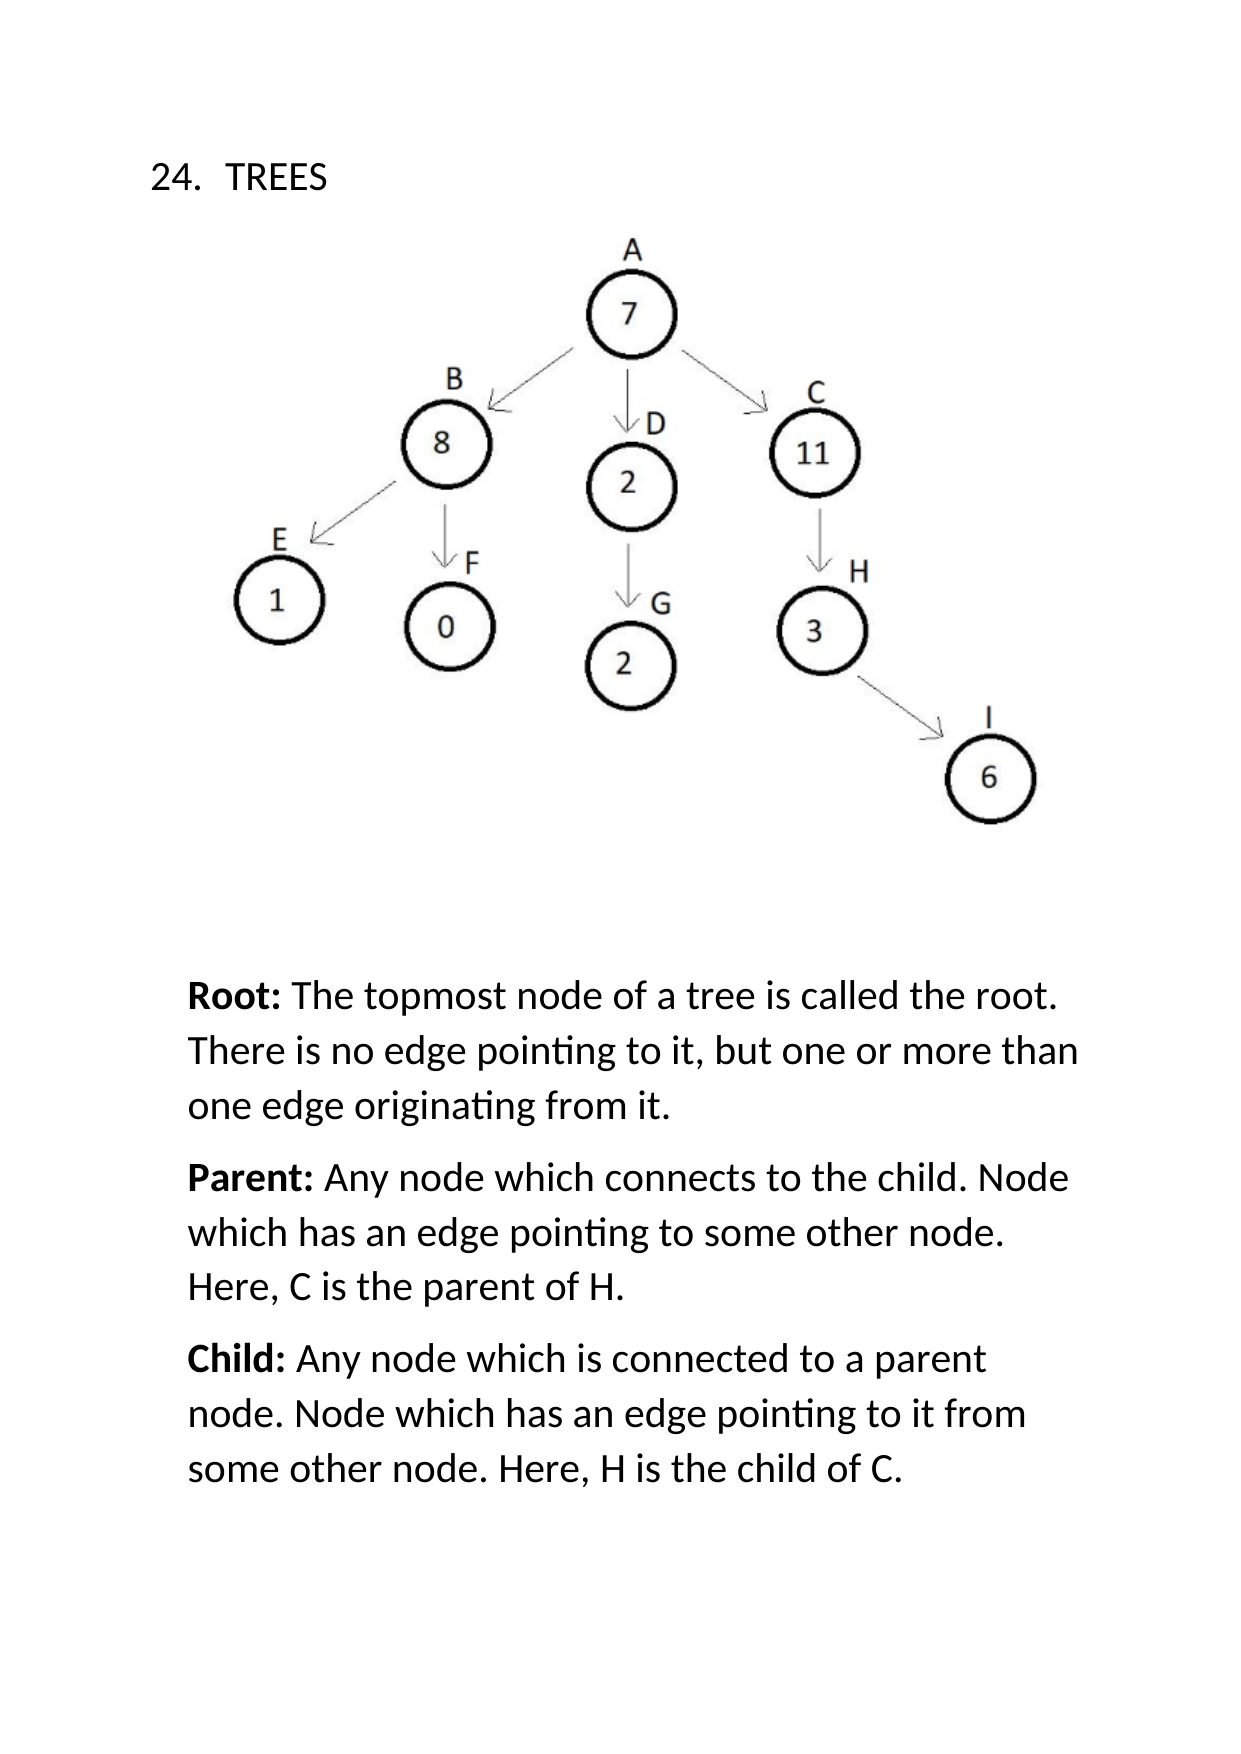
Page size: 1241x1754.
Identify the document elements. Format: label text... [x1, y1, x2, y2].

picture [187, 203, 1128, 858]
text Child: Any node which is connected to a parent node. Node which has an edge pointing to it from some other node. Here, H is the child of C. [187, 1332, 1090, 1493]
list Root: The topmost node of a tree is called the root. There is no edge pointing to it, but one or more than one edge originating from it. [187, 969, 1090, 1130]
text Parent: Any node which connects to the child. Node which has an edge pointing to some other node. Here, C is the parent of H. [187, 1151, 1090, 1311]
